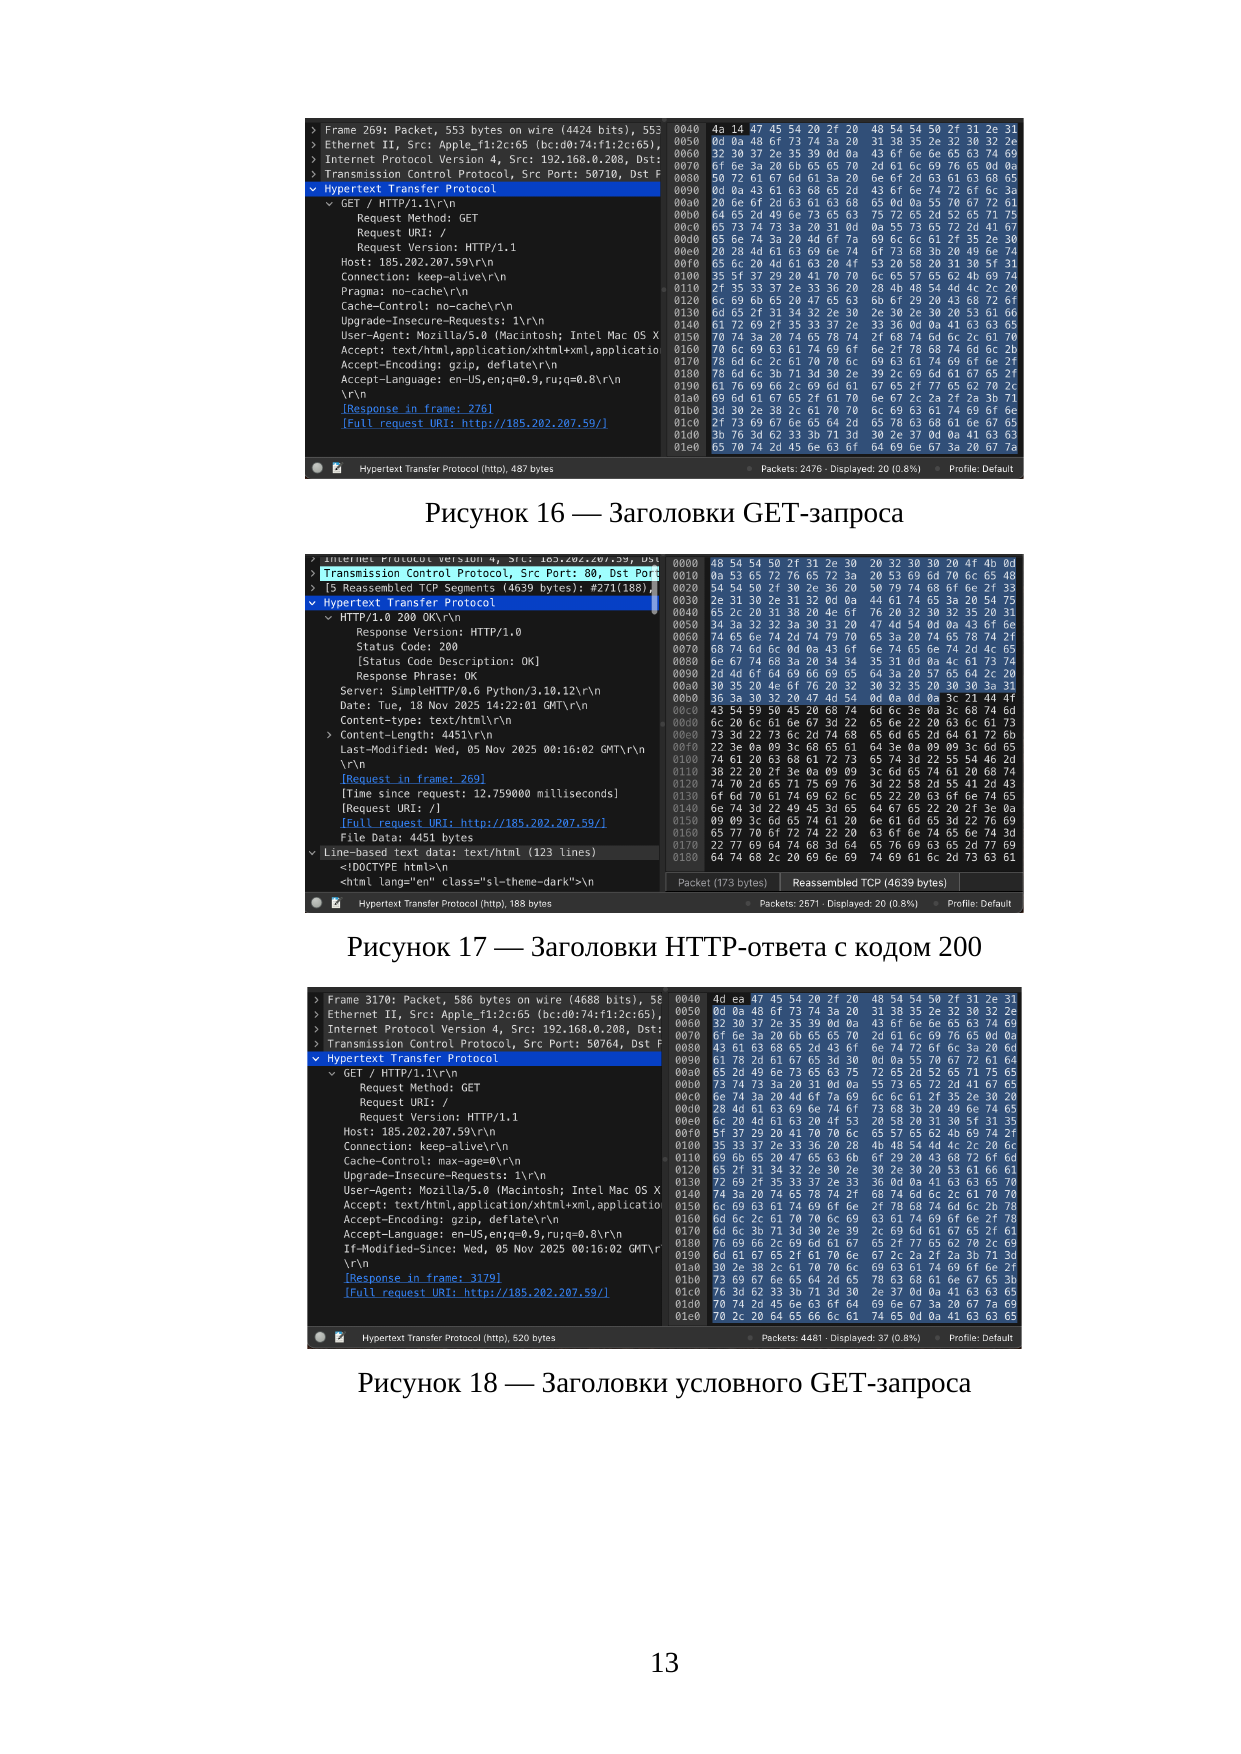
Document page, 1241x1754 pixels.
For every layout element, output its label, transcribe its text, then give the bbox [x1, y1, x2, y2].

picture [307, 987, 1022, 1349]
picture [305, 554, 1024, 913]
picture [305, 118, 1024, 479]
